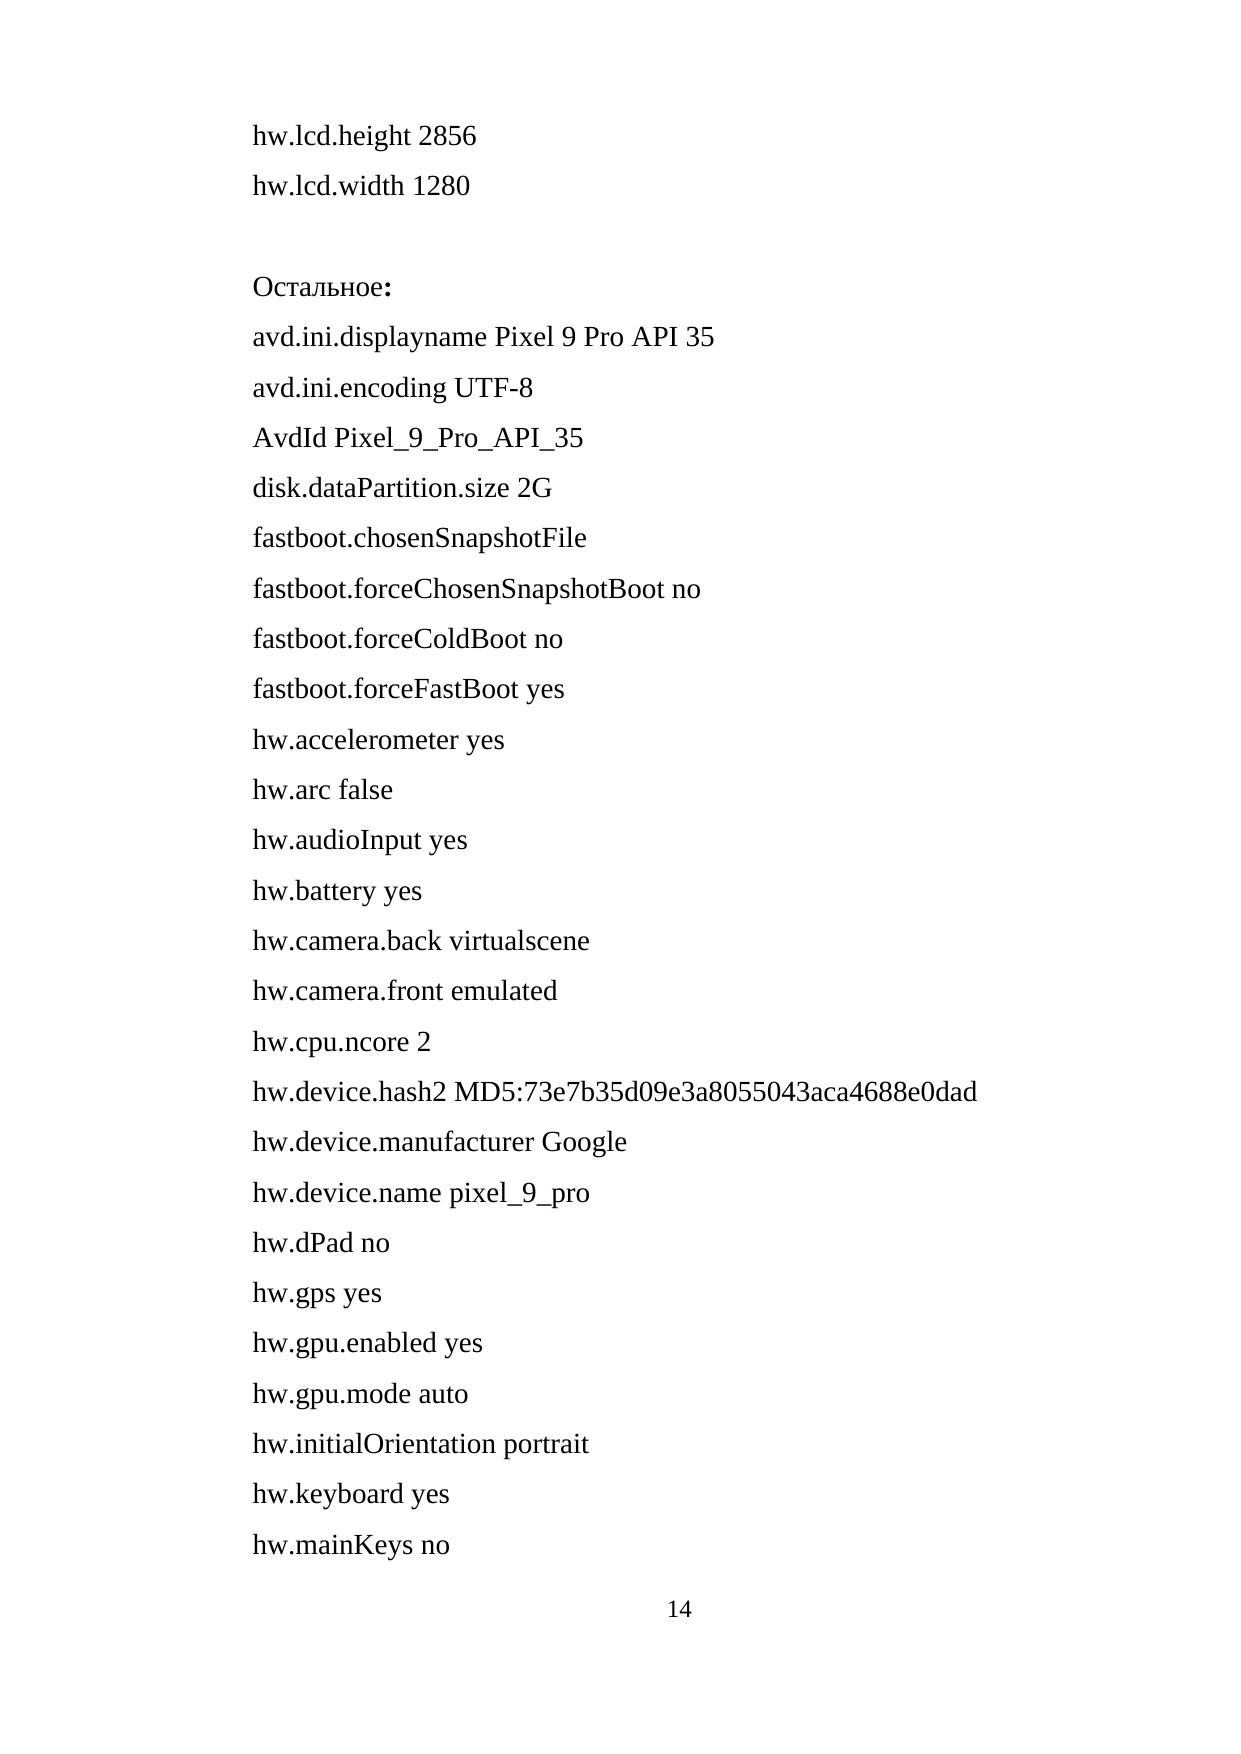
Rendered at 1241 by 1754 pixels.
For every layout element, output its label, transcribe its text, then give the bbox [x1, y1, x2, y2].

text hw.camera.back virtualscene [177, 923, 1181, 957]
text hw.device.hash2 MD5:73e7b35d09e3a8055043aca4688e0dad [177, 1074, 1181, 1108]
text hw.gpu.enabled yes [177, 1326, 1181, 1359]
text hw.battery yes [177, 873, 1181, 906]
text AvdId Pixel_9_Pro_API_35 [177, 420, 1181, 453]
text hw.gps yes [177, 1275, 1181, 1309]
text hw.lcd.width 1280 [177, 168, 1181, 202]
text hw.gpu.mode auto [177, 1376, 1181, 1409]
text avd.ini.encoding UTF-8 [177, 370, 1181, 403]
text fastboot.forceColdBoot no [177, 621, 1181, 655]
text hw.accelerometer yes [177, 722, 1181, 755]
text hw.initialOrientation portrait [177, 1426, 1181, 1460]
text fastboot.forceChosenSnapshotBoot no [177, 571, 1181, 604]
text hw.device.manufacturer Google [177, 1124, 1181, 1158]
text fastboot.forceFastBoot yes [177, 672, 1181, 705]
text hw.audioInput yes [177, 822, 1181, 856]
text hw.keyboard yes [177, 1477, 1181, 1510]
text Остальное: [177, 269, 1181, 303]
text fastboot.chosenSnapshotFile [177, 521, 1181, 554]
text avd.ini.displayname Pixel 9 Pro API 35 [177, 319, 1181, 353]
text hw.arc false [177, 772, 1181, 806]
text hw.cpu.ncore 2 [177, 1024, 1181, 1057]
text hw.camera.front emulated [177, 973, 1181, 1007]
text hw.dPad no [177, 1225, 1181, 1258]
text disk.dataPartition.size 2G [177, 470, 1181, 504]
text hw.mainKeys no [177, 1527, 1181, 1560]
text hw.lcd.height 2856 [177, 118, 1181, 152]
text hw.device.name pixel_9_pro [177, 1175, 1181, 1208]
